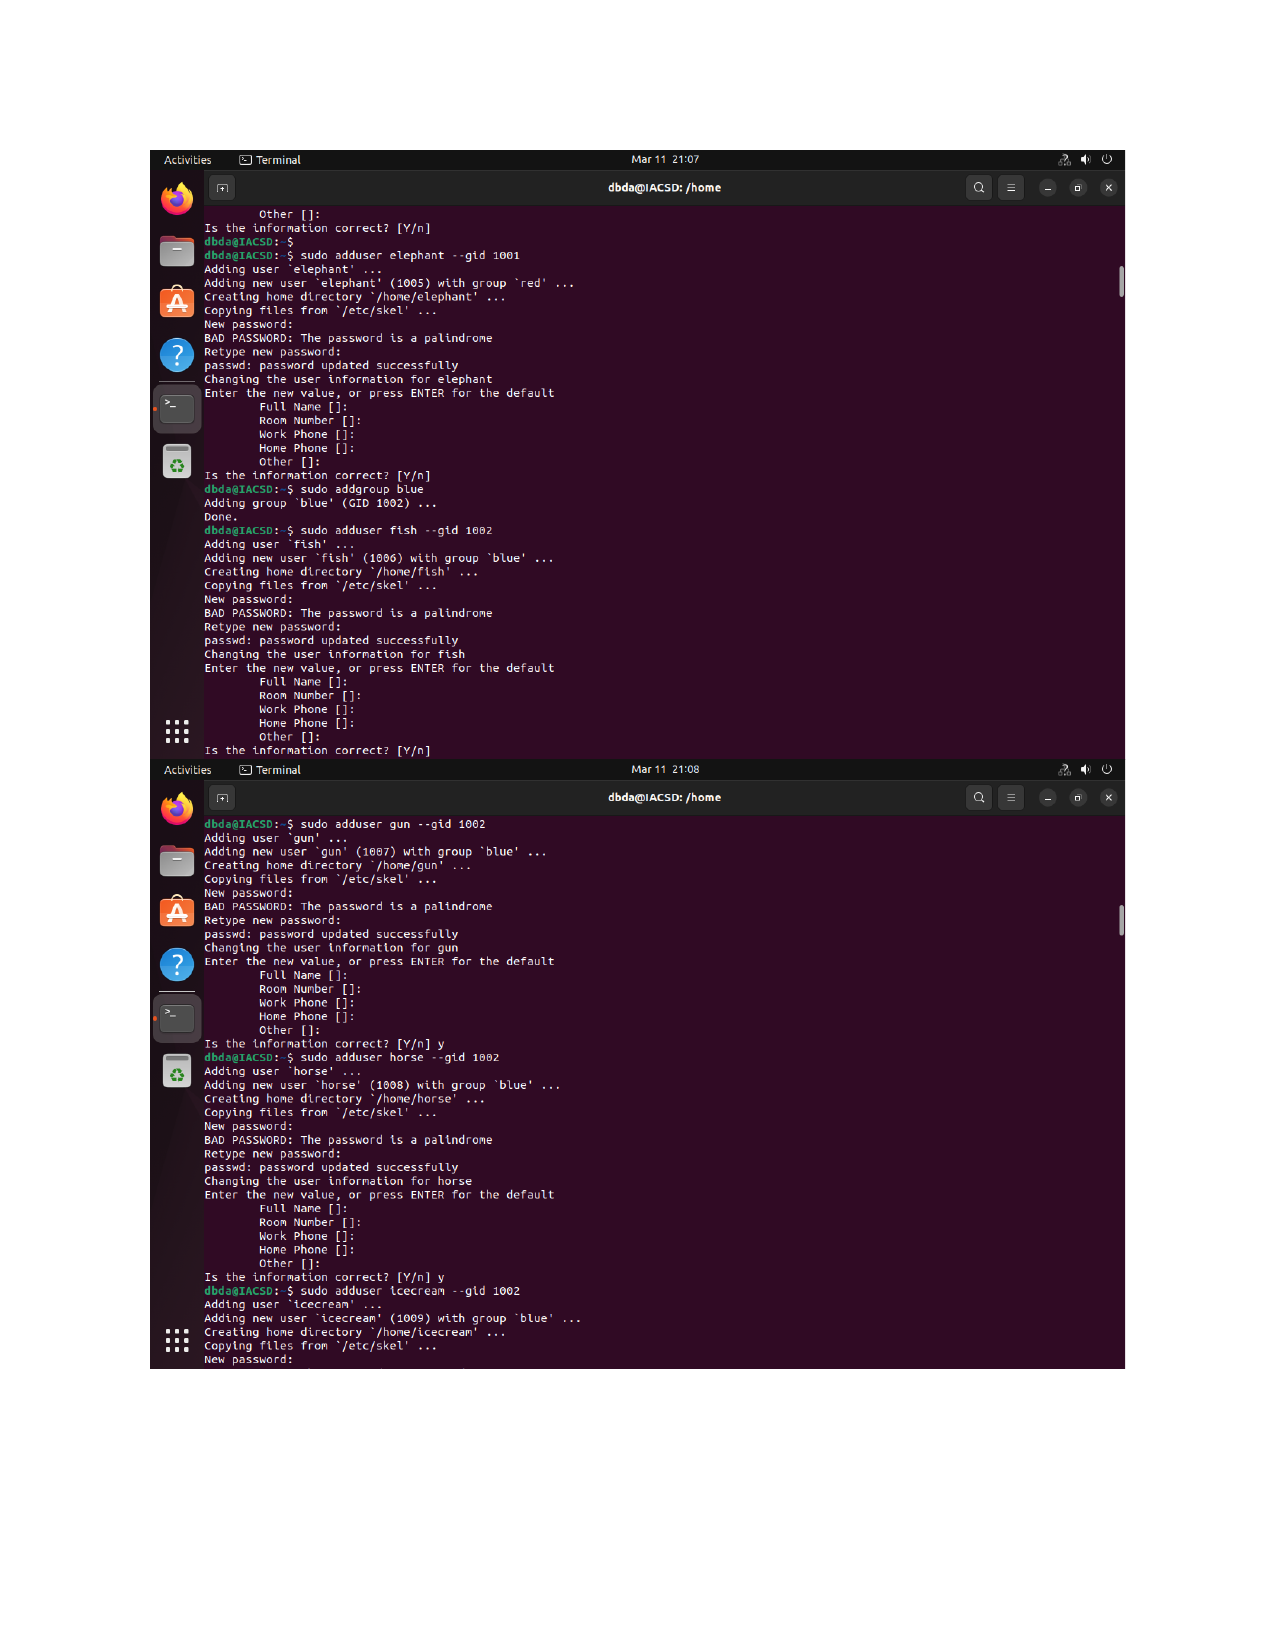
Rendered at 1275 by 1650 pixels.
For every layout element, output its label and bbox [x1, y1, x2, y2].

picture [150, 150, 1125, 1369]
